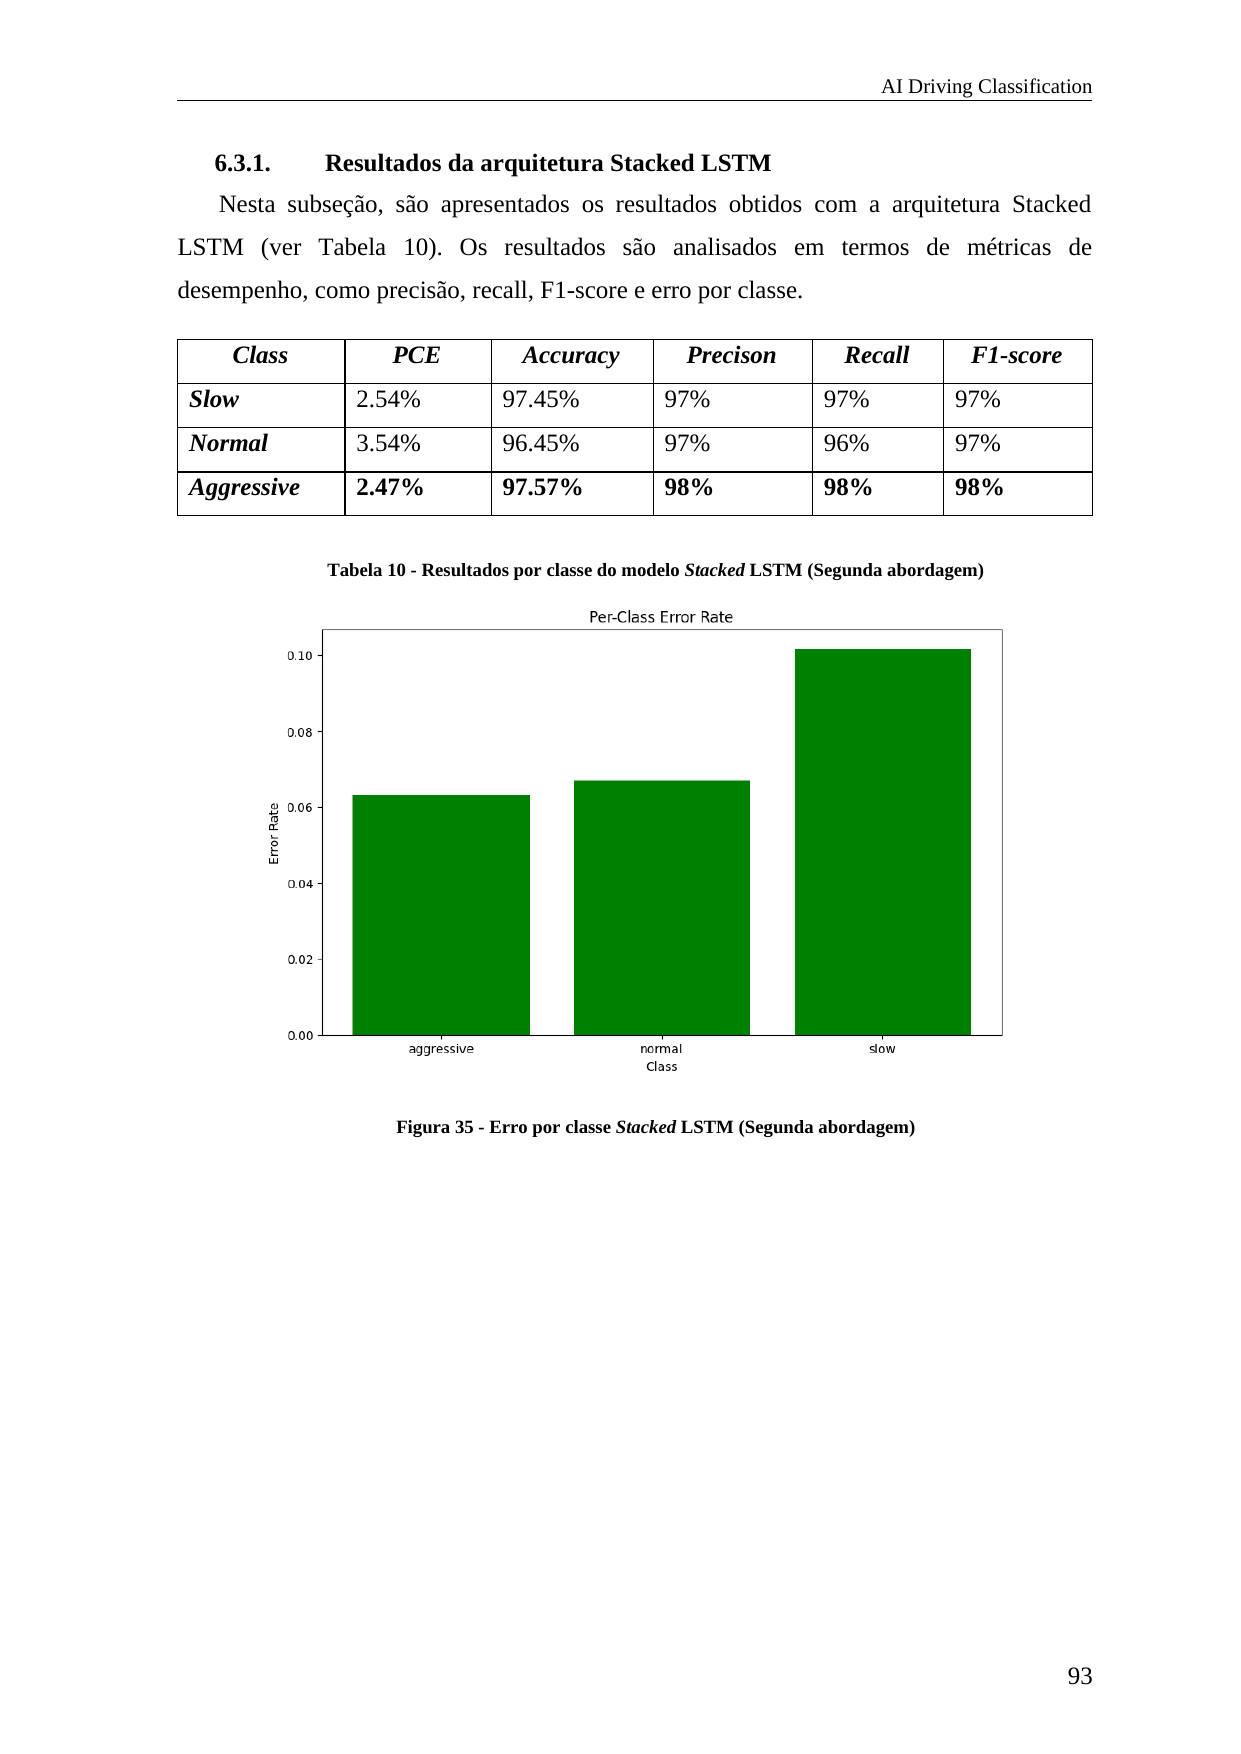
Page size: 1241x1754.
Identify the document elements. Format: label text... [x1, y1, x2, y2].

table_cell 97.57% [492, 473, 653, 515]
table_cell 97% [654, 384, 812, 427]
table_cell 3.54% [346, 428, 491, 471]
table_header Recall [813, 340, 943, 383]
table_cell 2.54% [346, 384, 491, 427]
picture [260, 601, 1010, 1081]
table_cell 97% [944, 384, 1092, 427]
text Tabela 10 - Resultados por classe do modelo Stacked LSTM (Segunda abordagem) [177, 559, 1092, 580]
table_cell Aggressive [178, 473, 344, 515]
table_cell 97% [654, 428, 812, 471]
table_header F1-score [944, 340, 1092, 383]
table_cell 97.45% [492, 384, 653, 427]
table_cell Slow [178, 384, 344, 427]
table_cell 2.47% [346, 473, 491, 515]
table_header Accuracy [492, 340, 653, 383]
table_cell Normal [178, 428, 344, 471]
table_cell 98% [654, 473, 812, 515]
table_cell 98% [944, 473, 1092, 515]
table_cell 97% [813, 384, 943, 427]
table_cell 98% [813, 473, 943, 515]
table_cell 96.45% [492, 428, 653, 471]
table_header Class [178, 340, 344, 383]
table_cell 96% [813, 428, 943, 471]
table_header PCE [346, 340, 491, 383]
table_header Precison [654, 340, 812, 383]
table_cell 97% [944, 428, 1092, 471]
text Nesta subseção, são apresentados os resultados obtidos com a arquitetura Stacked LSTM (ver Tabela 11). Os resultados são analisados em termos de métricas de desempenho, como precisão, recall, F1-score e erro por classe. [177, 189, 1092, 304]
subtitle Resultados da arquitetura Stacked LSTM [214, 148, 1092, 176]
